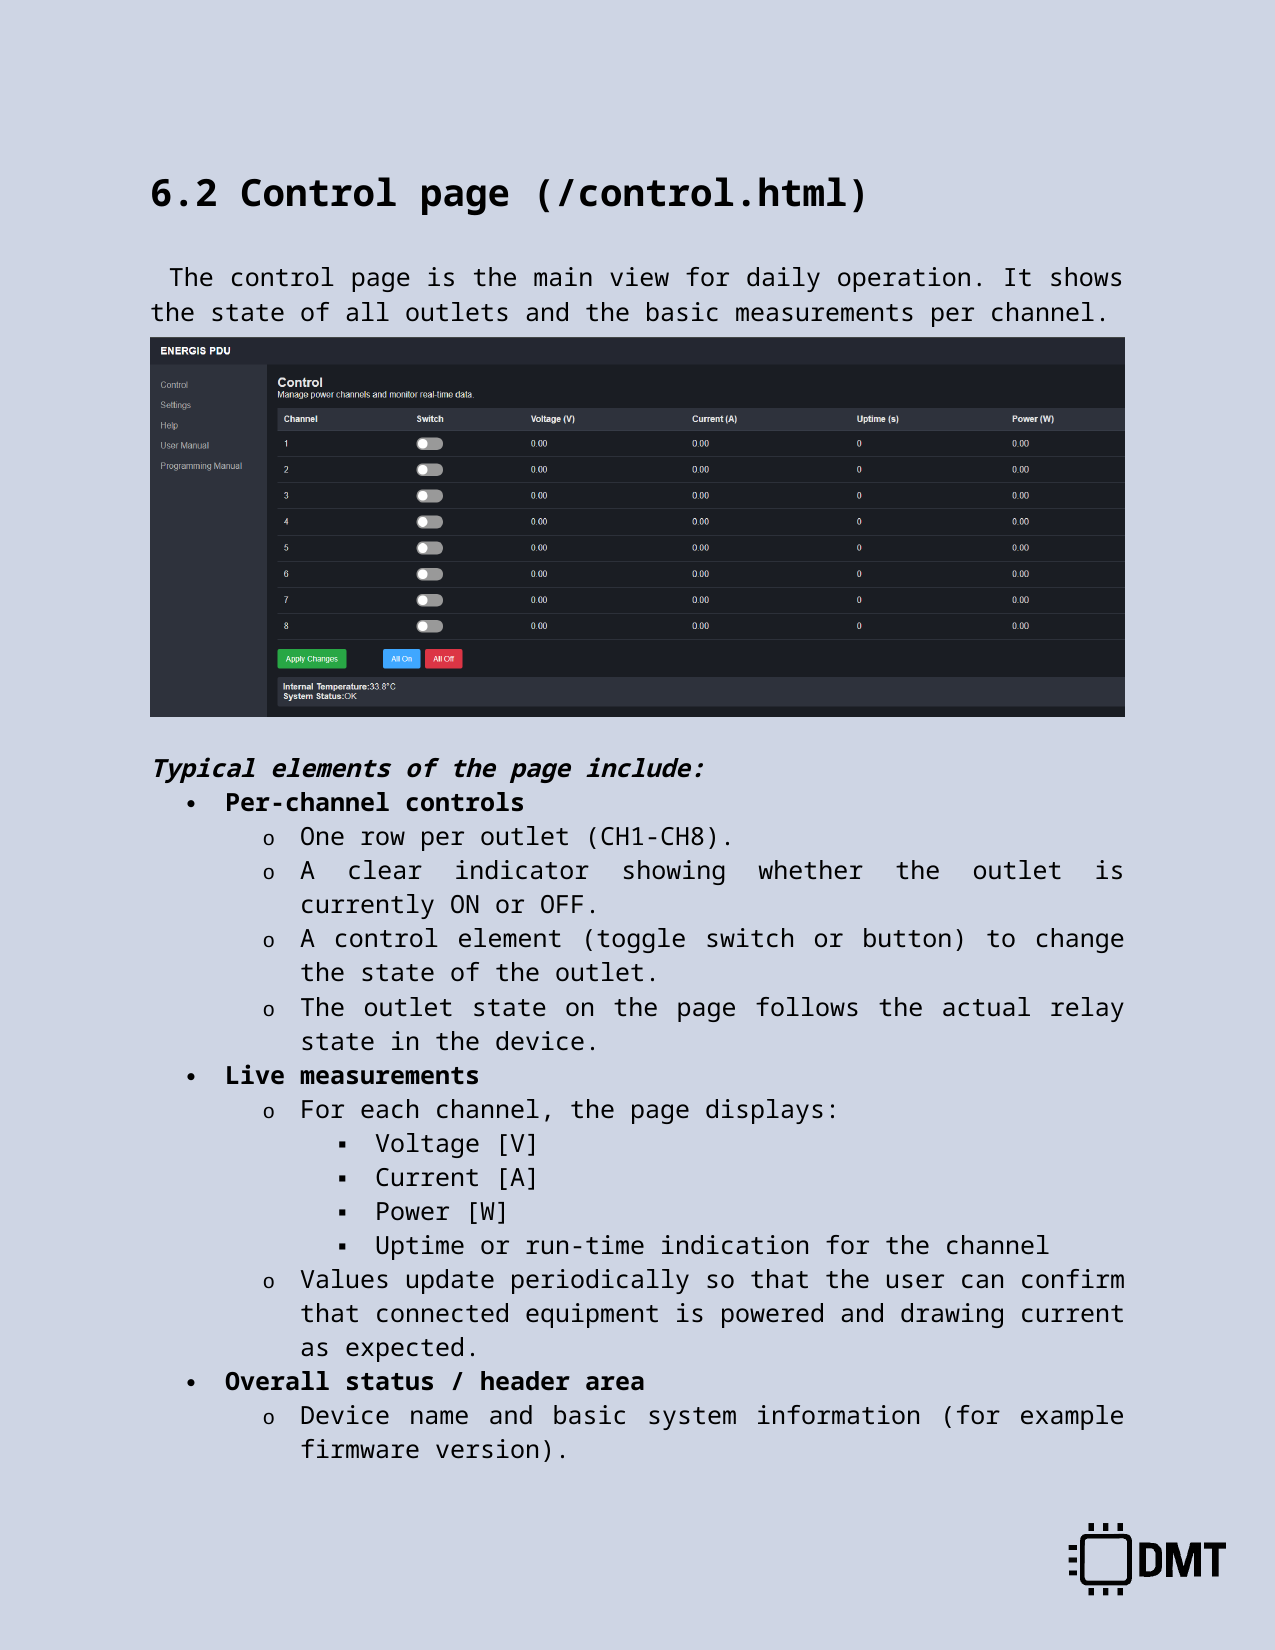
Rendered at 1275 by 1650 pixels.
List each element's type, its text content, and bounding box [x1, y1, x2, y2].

list For each channel, the page displays: [262, 1091, 1125, 1125]
subtitle 6.2 Control page (/control.html) [150, 167, 1125, 218]
list Uptime or run-time indication for the channel [337, 1228, 1125, 1262]
picture [1052, 1512, 1237, 1603]
text The control page is the main view for daily operation. It shows the state of all outlets and the basic measurements per channel. [150, 260, 1125, 328]
picture [150, 337, 1125, 717]
list Per-channel controls [187, 785, 1125, 819]
list Device name and basic system information (for example firmware version). [262, 1398, 1125, 1466]
list Values update periodically so that the user can confirm that connected equipment is powered and drawing current as expected. [262, 1262, 1125, 1364]
list A clear indicator showing whether the outlet is currently ON or OFF. [262, 853, 1125, 921]
list A control element (toggle switch or button) to change the state of the outlet. [262, 921, 1125, 989]
list The outlet state on the page follows the actual relay state in the device. [262, 989, 1125, 1057]
text Typical elements of the page include: [150, 751, 1125, 785]
list Power [W] [337, 1193, 1125, 1228]
list Current [A] [337, 1159, 1125, 1193]
list Voltage [V] [337, 1125, 1125, 1159]
list Overall status / header area [187, 1364, 1125, 1398]
list One row per outlet (CH1-CH8). [262, 819, 1125, 853]
list Live measurements [187, 1057, 1125, 1091]
